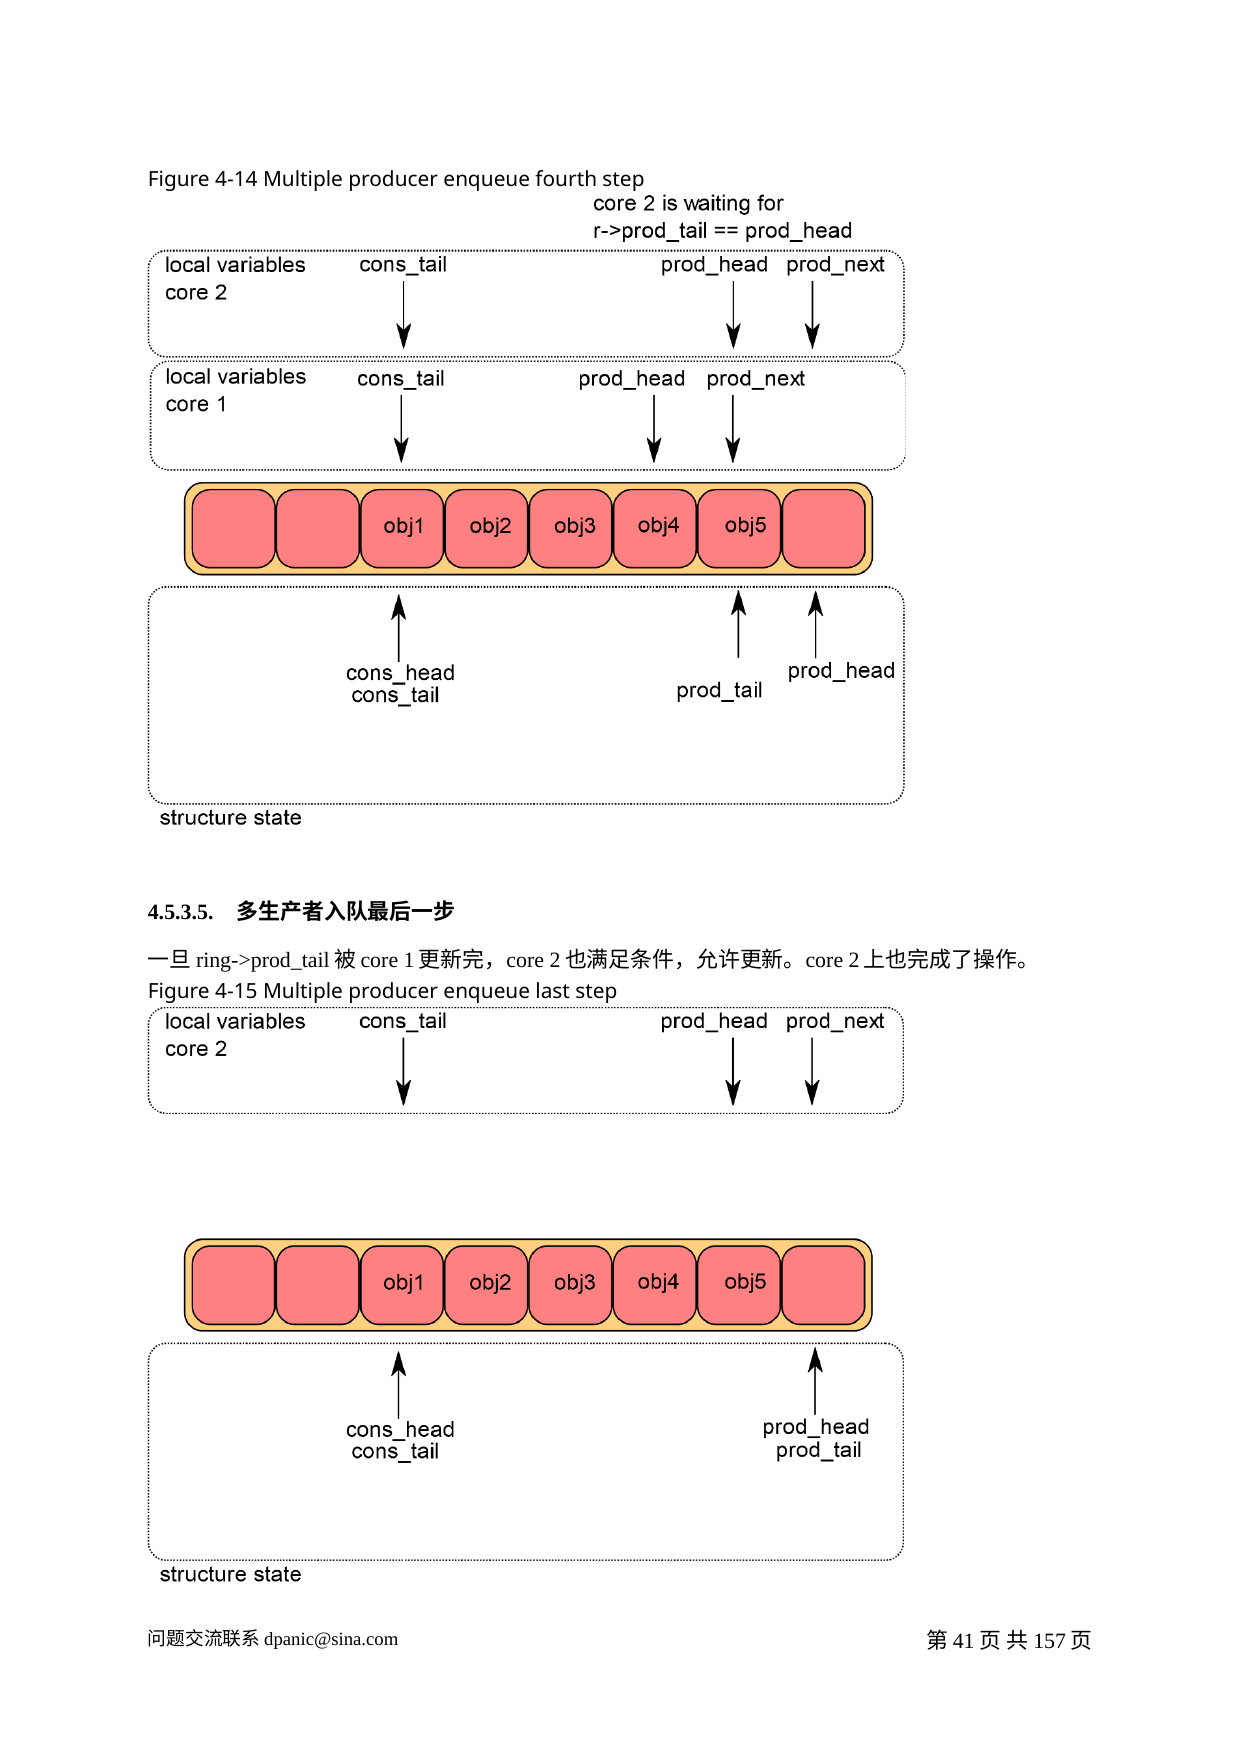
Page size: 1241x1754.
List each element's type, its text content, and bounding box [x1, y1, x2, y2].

subtitle 多生产者入队最后一步 [148, 893, 1092, 926]
picture [147, 1007, 904, 1582]
picture [147, 194, 906, 825]
text 一旦ring->prod_tail被core 1更新完，core 2也满足条件，允许更新。core 2上也完成了操作。 [148, 942, 1092, 974]
